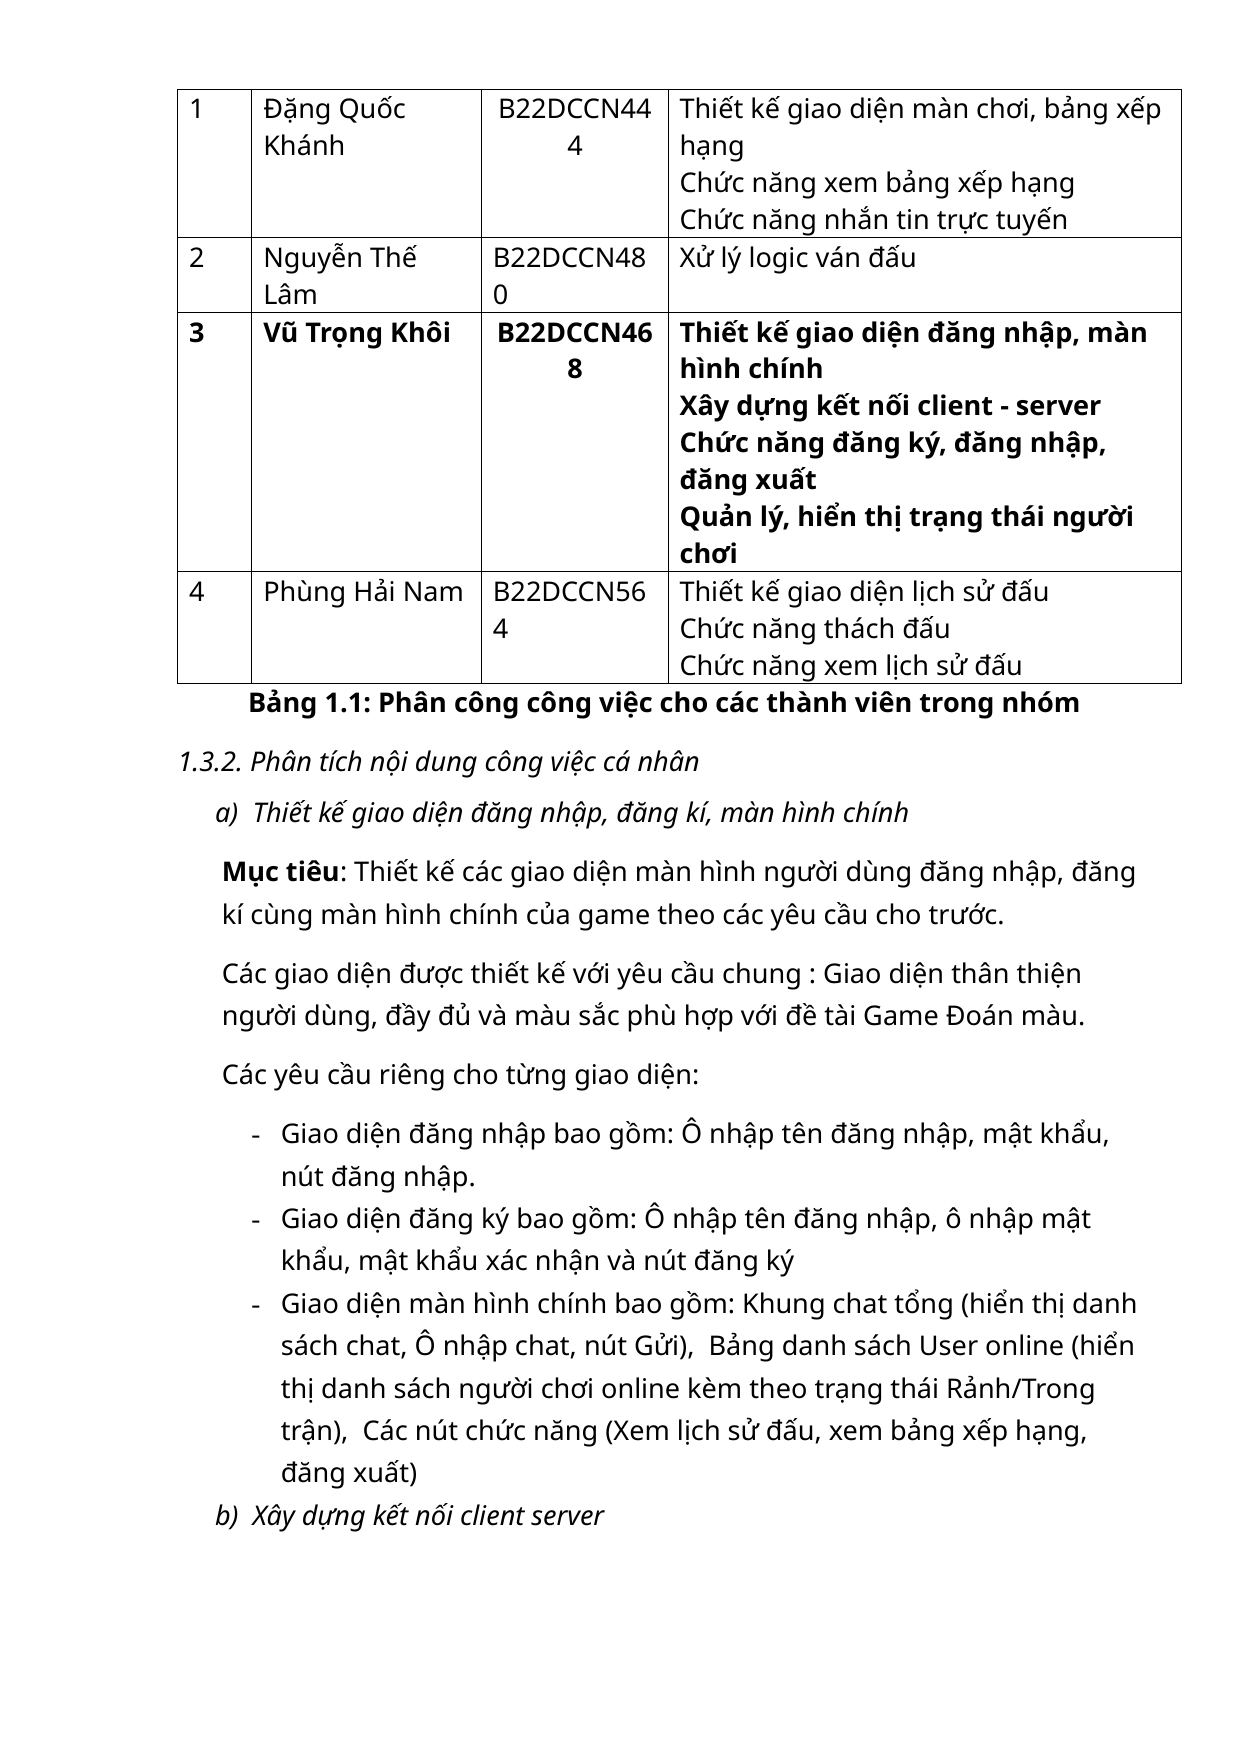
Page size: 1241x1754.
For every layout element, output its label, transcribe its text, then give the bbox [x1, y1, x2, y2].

text Các yêu cầu riêng cho từng giao diện: [222, 1056, 1152, 1092]
table_cell 2 [178, 238, 251, 312]
table_cell B22DCCN444 [482, 90, 668, 237]
table_cell Xử lý logic ván đấu [669, 238, 1181, 312]
table_cell B22DCCN480 [482, 238, 668, 312]
text Bảng 1.1: Phân công công việc cho các thành viên trong nhóm [177, 684, 1152, 721]
list Giao diện màn hình chính bao gồm: Khung chat tổng (hiển thị danh sách chat, Ô nhập chat, nút Gửi), Bảng danh sách User online (hiển thị danh sách người chơi online kèm theo trạng thái Rảnh/Trong trận), Các nút chức năng (Xem lịch sử đấu, xem bảng xếp hạng, đăng xuất) [251, 1284, 1152, 1491]
table_cell Vũ Trọng Khôi [252, 313, 481, 571]
table_cell Thiết kế giao diện đăng nhập, màn hình chính Xây dựng kết nối client - server Chức năng đăng ký, đăng nhập, đăng xuất Quản lý, hiển thị trạng thái người chơi [669, 313, 1181, 571]
table_cell Thiết kế giao diện lịch sử đấu Chức năng thách đấu Chức năng xem lịch sử đấu [669, 572, 1181, 683]
table_cell 4 [178, 572, 251, 683]
table_cell B22DCCN468 [482, 313, 668, 571]
subtitle Phân tích nội dung công việc cá nhân [177, 743, 1152, 780]
table_cell 1 [178, 90, 251, 237]
table_cell Phùng Hải Nam [252, 572, 481, 683]
table_cell B22DCCN564 [482, 572, 668, 683]
table_cell Nguyễn Thế Lâm [252, 238, 481, 312]
list Giao diện đăng ký bao gồm: Ô nhập tên đăng nhập, ô nhập mật khẩu, mật khẩu xác nhận và nút đăng ký [251, 1199, 1152, 1279]
table_cell Đặng Quốc Khánh [252, 90, 481, 237]
text Các giao diện được thiết kế với yêu cầu chung : Giao diện thân thiện người dùng, đầy đủ và màu sắc phù hợp với đề tài Game Đoán màu. [222, 954, 1152, 1033]
table_cell 3 [178, 313, 251, 571]
list Xây dựng kết nối client server [215, 1496, 1152, 1533]
list Thiết kế giao diện đăng nhập, đăng kí, màn hình chính [215, 794, 1152, 831]
list Giao diện đăng nhập bao gồm: Ô nhập tên đăng nhập, mật khẩu, nút đăng nhập. [251, 1115, 1152, 1194]
text Mục tiêu: Thiết kế các giao diện màn hình người dùng đăng nhập, đăng kí cùng màn hình chính của game theo các yêu cầu cho trước. [222, 853, 1152, 932]
table_cell Thiết kế giao diện màn chơi, bảng xếp hạng Chức năng xem bảng xếp hạng Chức năng nhắn tin trực tuyến [669, 90, 1181, 237]
